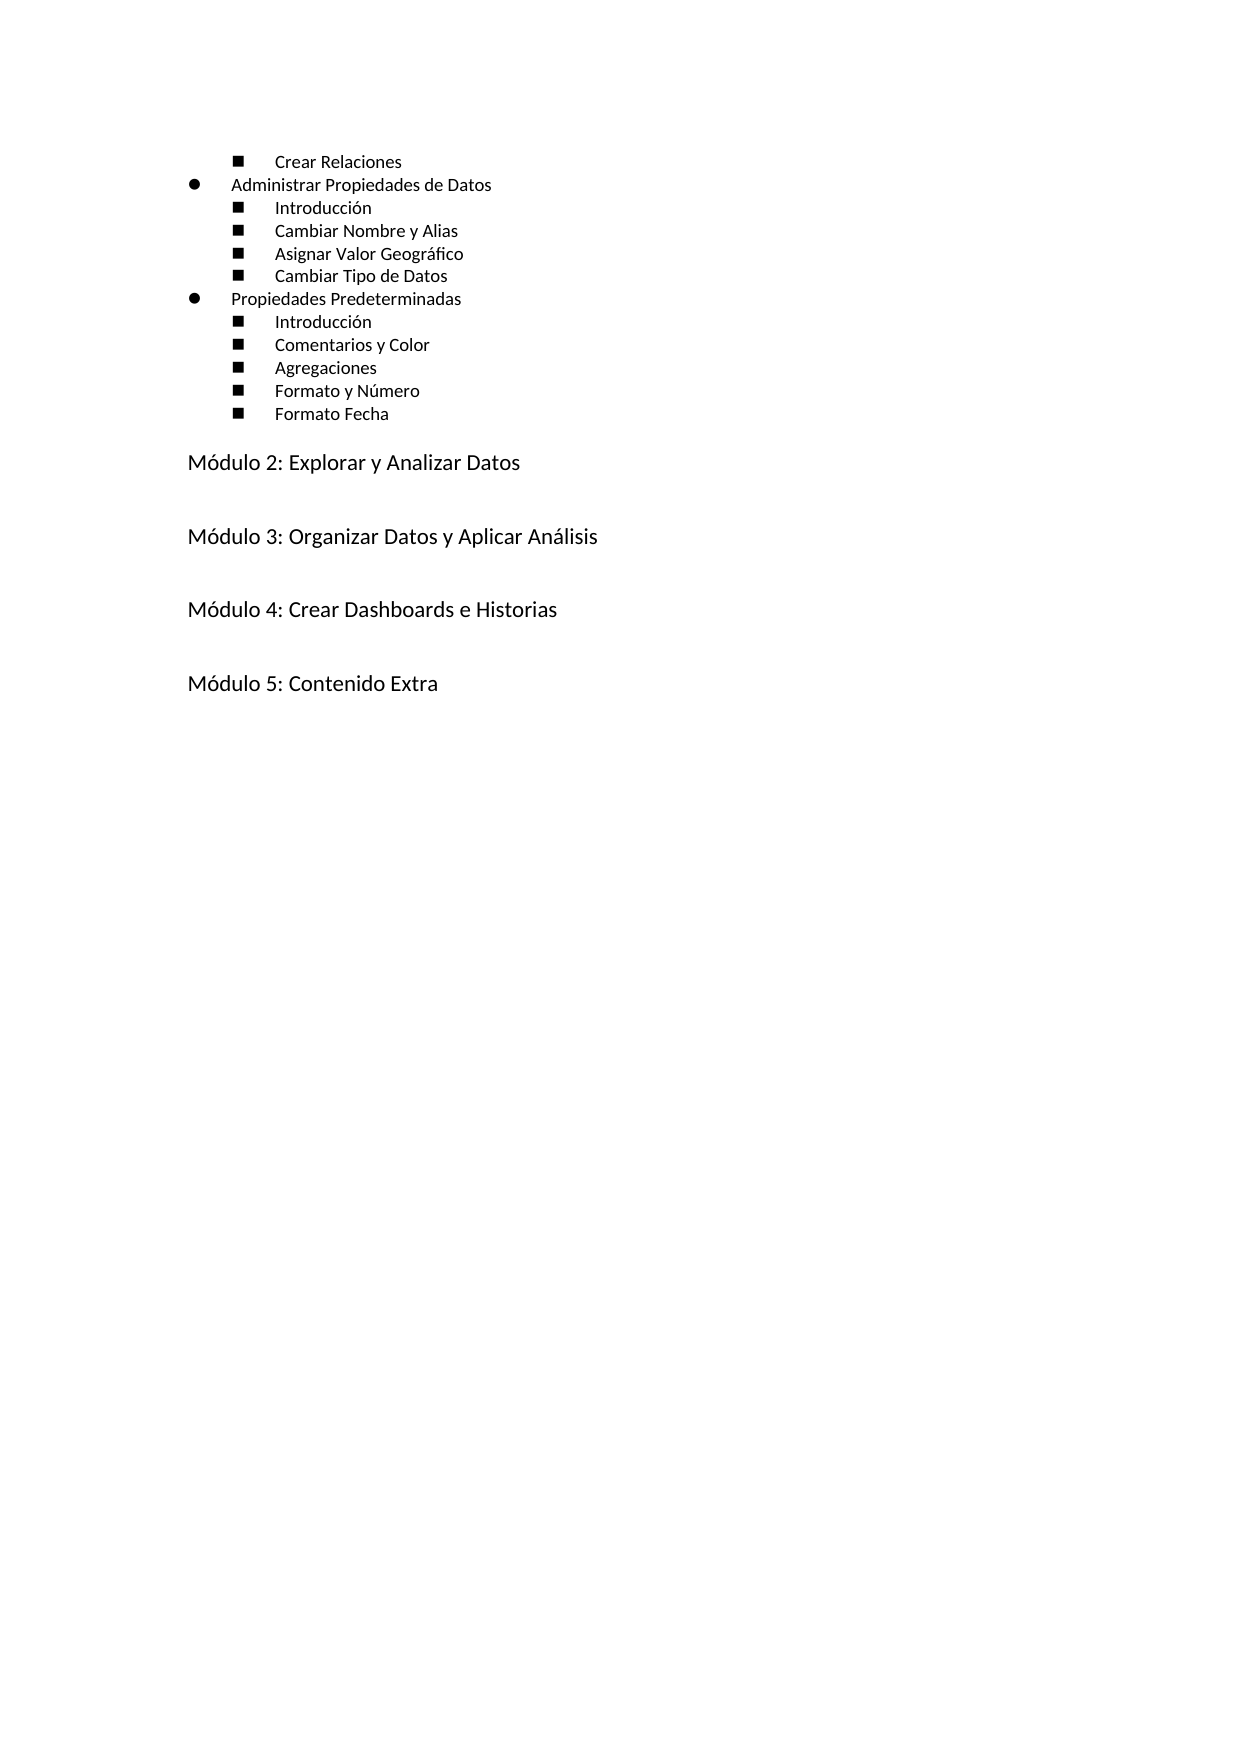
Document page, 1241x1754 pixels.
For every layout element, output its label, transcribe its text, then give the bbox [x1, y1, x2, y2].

list Formato Fecha [231, 402, 1053, 425]
list Administrar Propiedades de Datos [187, 173, 1053, 196]
list Asignar Valor Geográfico [231, 242, 1053, 264]
text Módulo 2: Explorar y Analizar Datos [187, 448, 1053, 476]
list Cambiar Nombre y Alias [231, 219, 1053, 242]
list Formato y Número [231, 379, 1053, 402]
list Comentarios y Color [231, 333, 1053, 356]
list Introducción [231, 196, 1053, 219]
list Cambiar Tipo de Datos [231, 264, 1053, 287]
text Módulo 4: Crear Dashboards e Historias [187, 596, 1053, 624]
list Propiedades Predeterminadas [187, 287, 1053, 310]
text Módulo 3: Organizar Datos y Aplicar Análisis [187, 522, 1053, 550]
list Crear Relaciones [231, 150, 1053, 173]
list Agregaciones [231, 356, 1053, 379]
list Introducción [231, 310, 1053, 333]
text Módulo 5: Contenido Extra [187, 669, 1053, 697]
